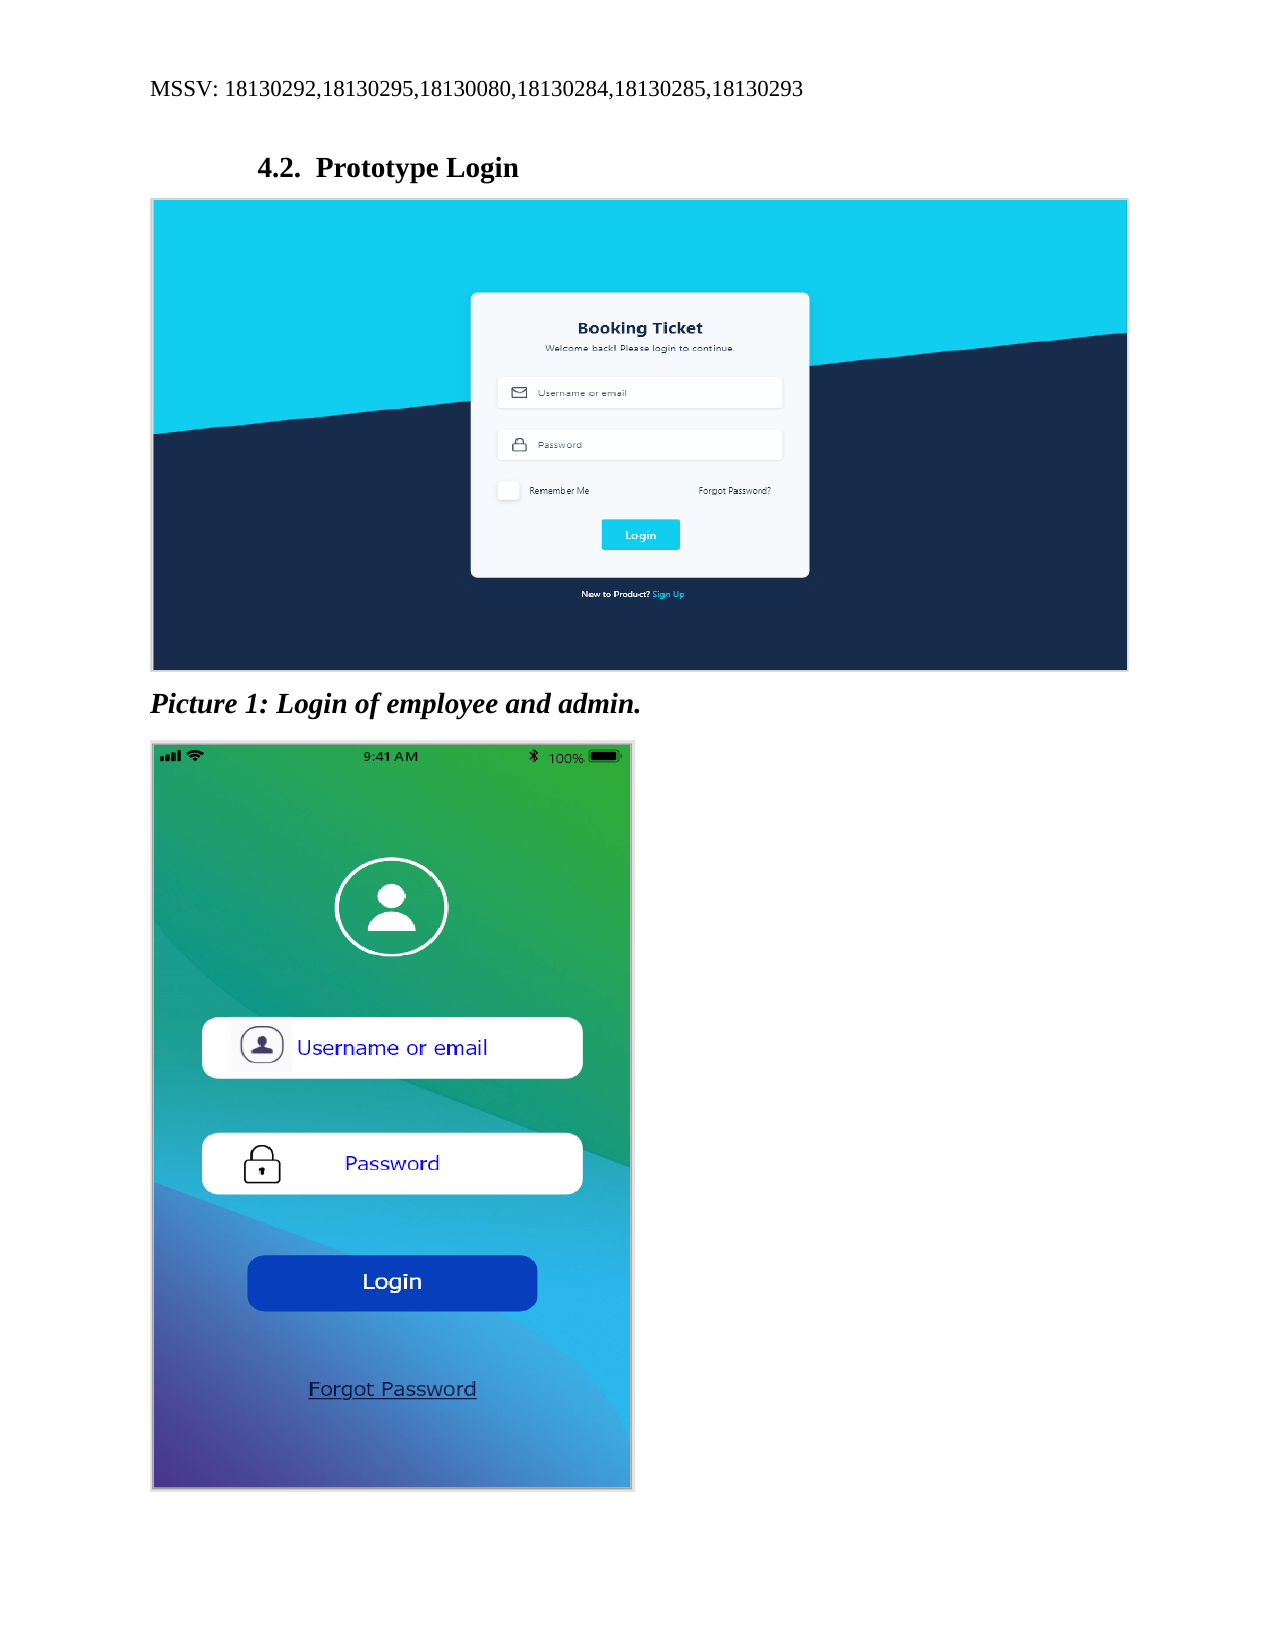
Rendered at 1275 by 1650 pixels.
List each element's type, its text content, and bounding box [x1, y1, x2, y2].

text Picture 1: Login of employee and admin. [150, 686, 1183, 720]
picture [150, 198, 1130, 672]
list Prototype Login [257, 150, 1183, 183]
picture [150, 740, 636, 1492]
